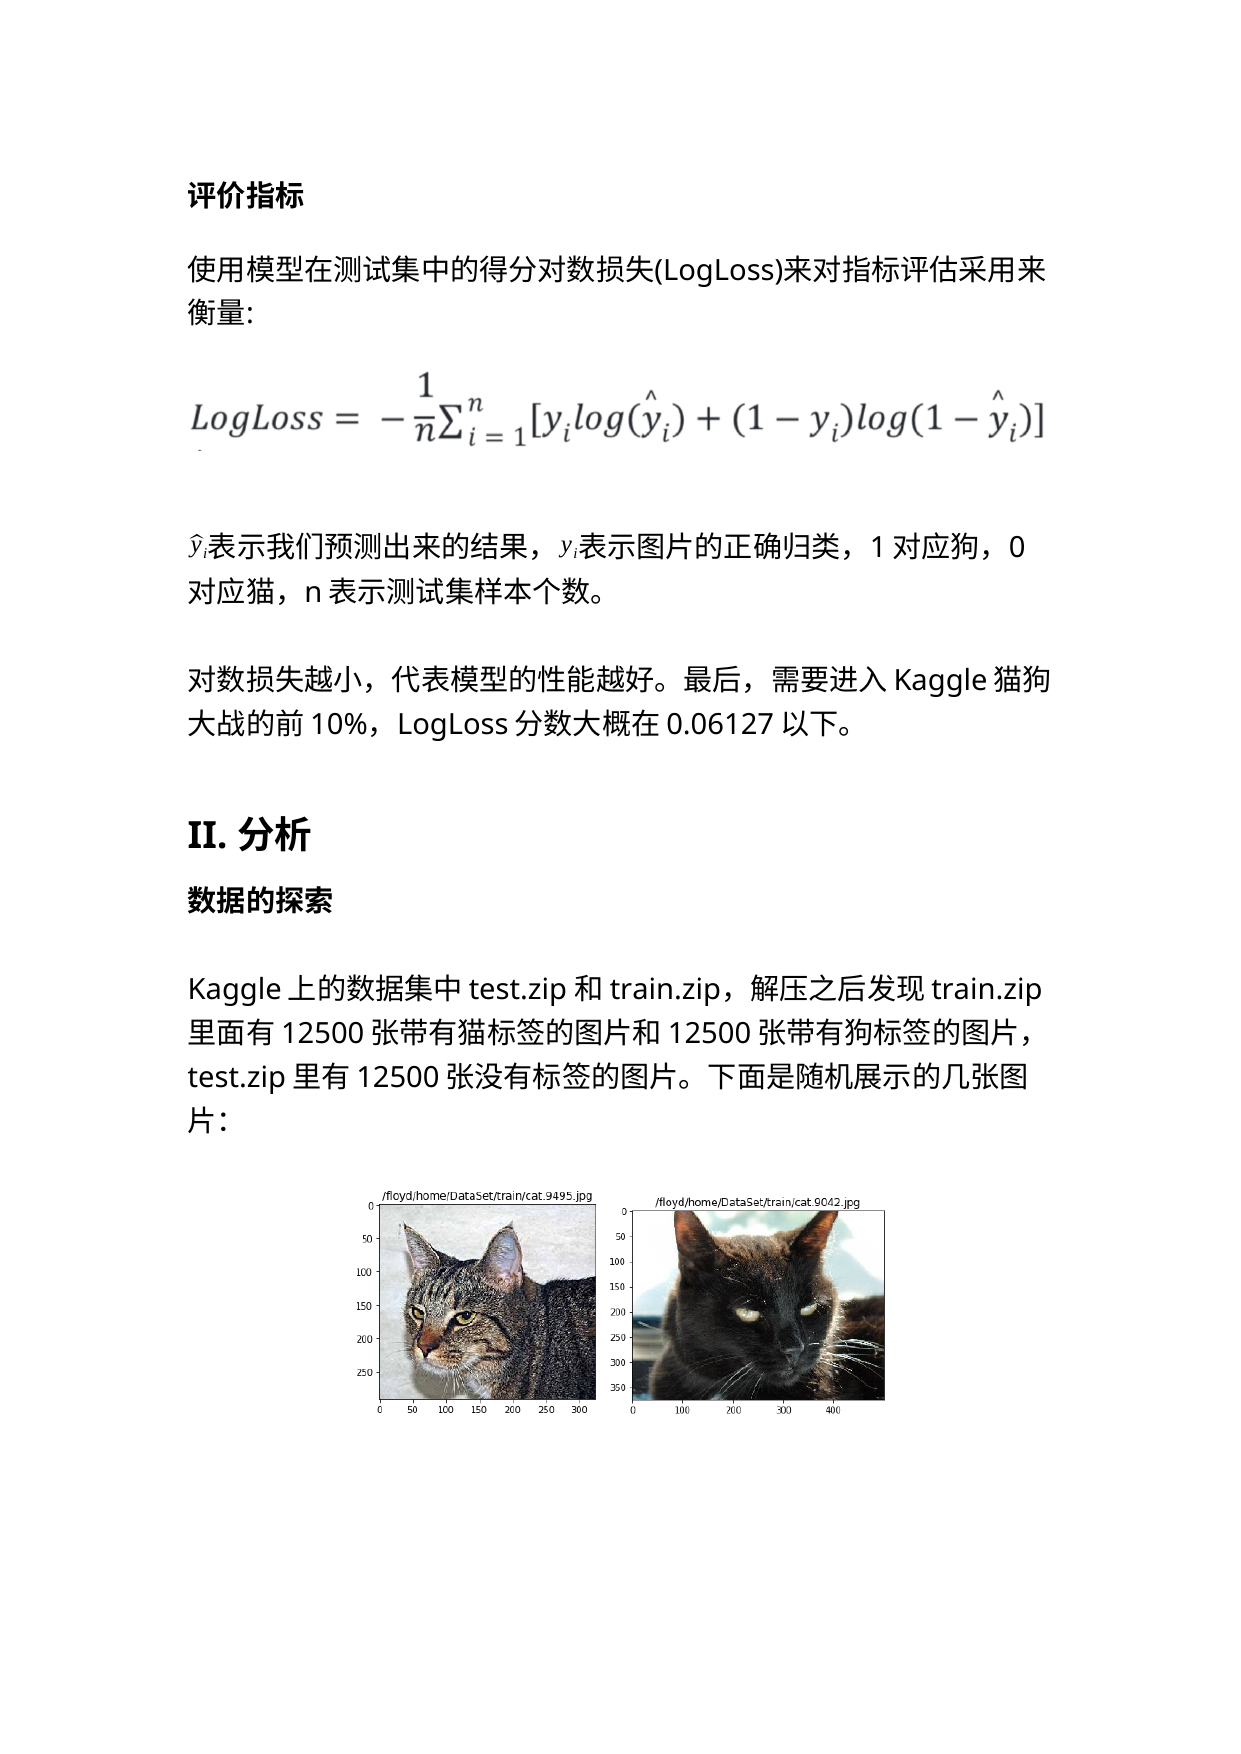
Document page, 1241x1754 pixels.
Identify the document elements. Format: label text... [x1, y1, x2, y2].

text 对数损失越小，代表模型的性能越好。最后，需要进入Kaggle猫狗大战的前10%，LogLoss分数大概在0.06127以下。 [187, 656, 1053, 744]
text 使用模型在测试集中的得分对数损失(LogLoss)来对指标评估采用来衡量: [187, 245, 1053, 333]
text 表示我们预测出来的结果，表示图片的正确归类，1对应狗，0对应猫，n表示测试集样本个数。 [187, 524, 1053, 612]
text 评价指标 [187, 172, 1053, 216]
text II. 分析 [187, 788, 1053, 876]
text 数据的探索 [187, 876, 1053, 920]
text Kaggle上的数据集中test.zip 和train.zip，解压之后发现train.zip里面有12500张带有猫标签的图片和12500张带有狗标签的图片，test.zip里有12500张没有标签的图片。下面是随机展示的几张图片： [187, 964, 1053, 1141]
picture [349, 1184, 892, 1420]
picture [187, 362, 1053, 451]
